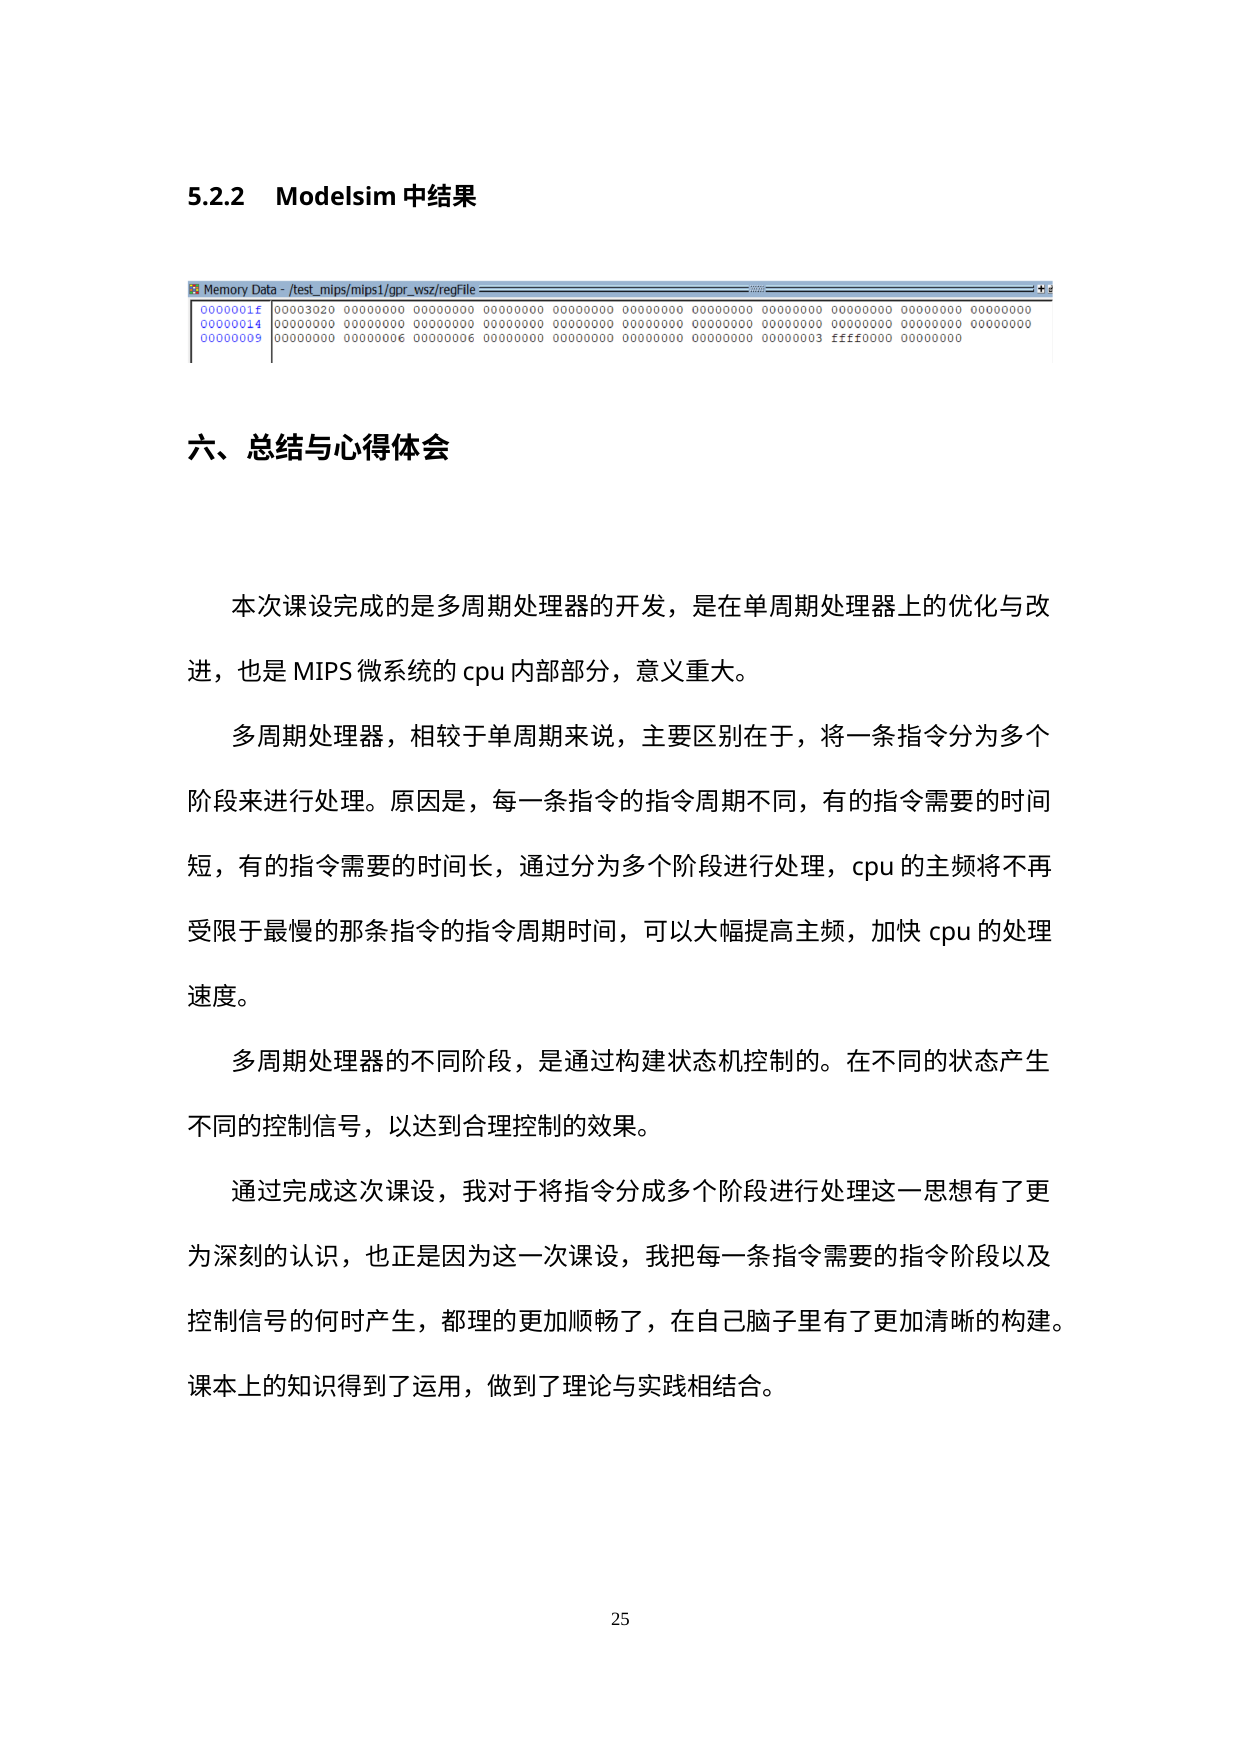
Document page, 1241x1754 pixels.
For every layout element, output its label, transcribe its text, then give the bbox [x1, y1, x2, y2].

subtitle 六、总结与心得体会 [187, 413, 1053, 478]
text 通过完成这次课设，我对于将指令分成多个阶段进行处理这一思想有了更为深刻的认识，也正是因为这一次课设，我把每一条指令需要的指令阶段以及控制信号的何时产生，都理的更加顺畅了，在自己脑子里有了更加清晰的构建。课本上的知识得到了运用，做到了理论与实践相结合。 [187, 1157, 1053, 1417]
subtitle 5.2.2 Modelsim中结果 [187, 162, 1053, 227]
text 多周期处理器，相较于单周期来说，主要区别在于，将一条指令分为多个阶段来进行处理。原因是，每一条指令的指令周期不同，有的指令需要的时间短，有的指令需要的时间长，通过分为多个阶段进行处理，cpu的主频将不再受限于最慢的那条指令的指令周期时间，可以大幅提高主频，加快cpu的处理速度。 [187, 702, 1053, 1027]
text 本次课设完成的是多周期处理器的开发，是在单周期处理器上的优化与改进，也是MIPS微系统的cpu内部部分，意义重大。 [187, 572, 1053, 702]
picture [187, 280, 1053, 363]
text 多周期处理器的不同阶段，是通过构建状态机控制的。在不同的状态产生不同的控制信号，以达到合理控制的效果。 [187, 1027, 1053, 1157]
